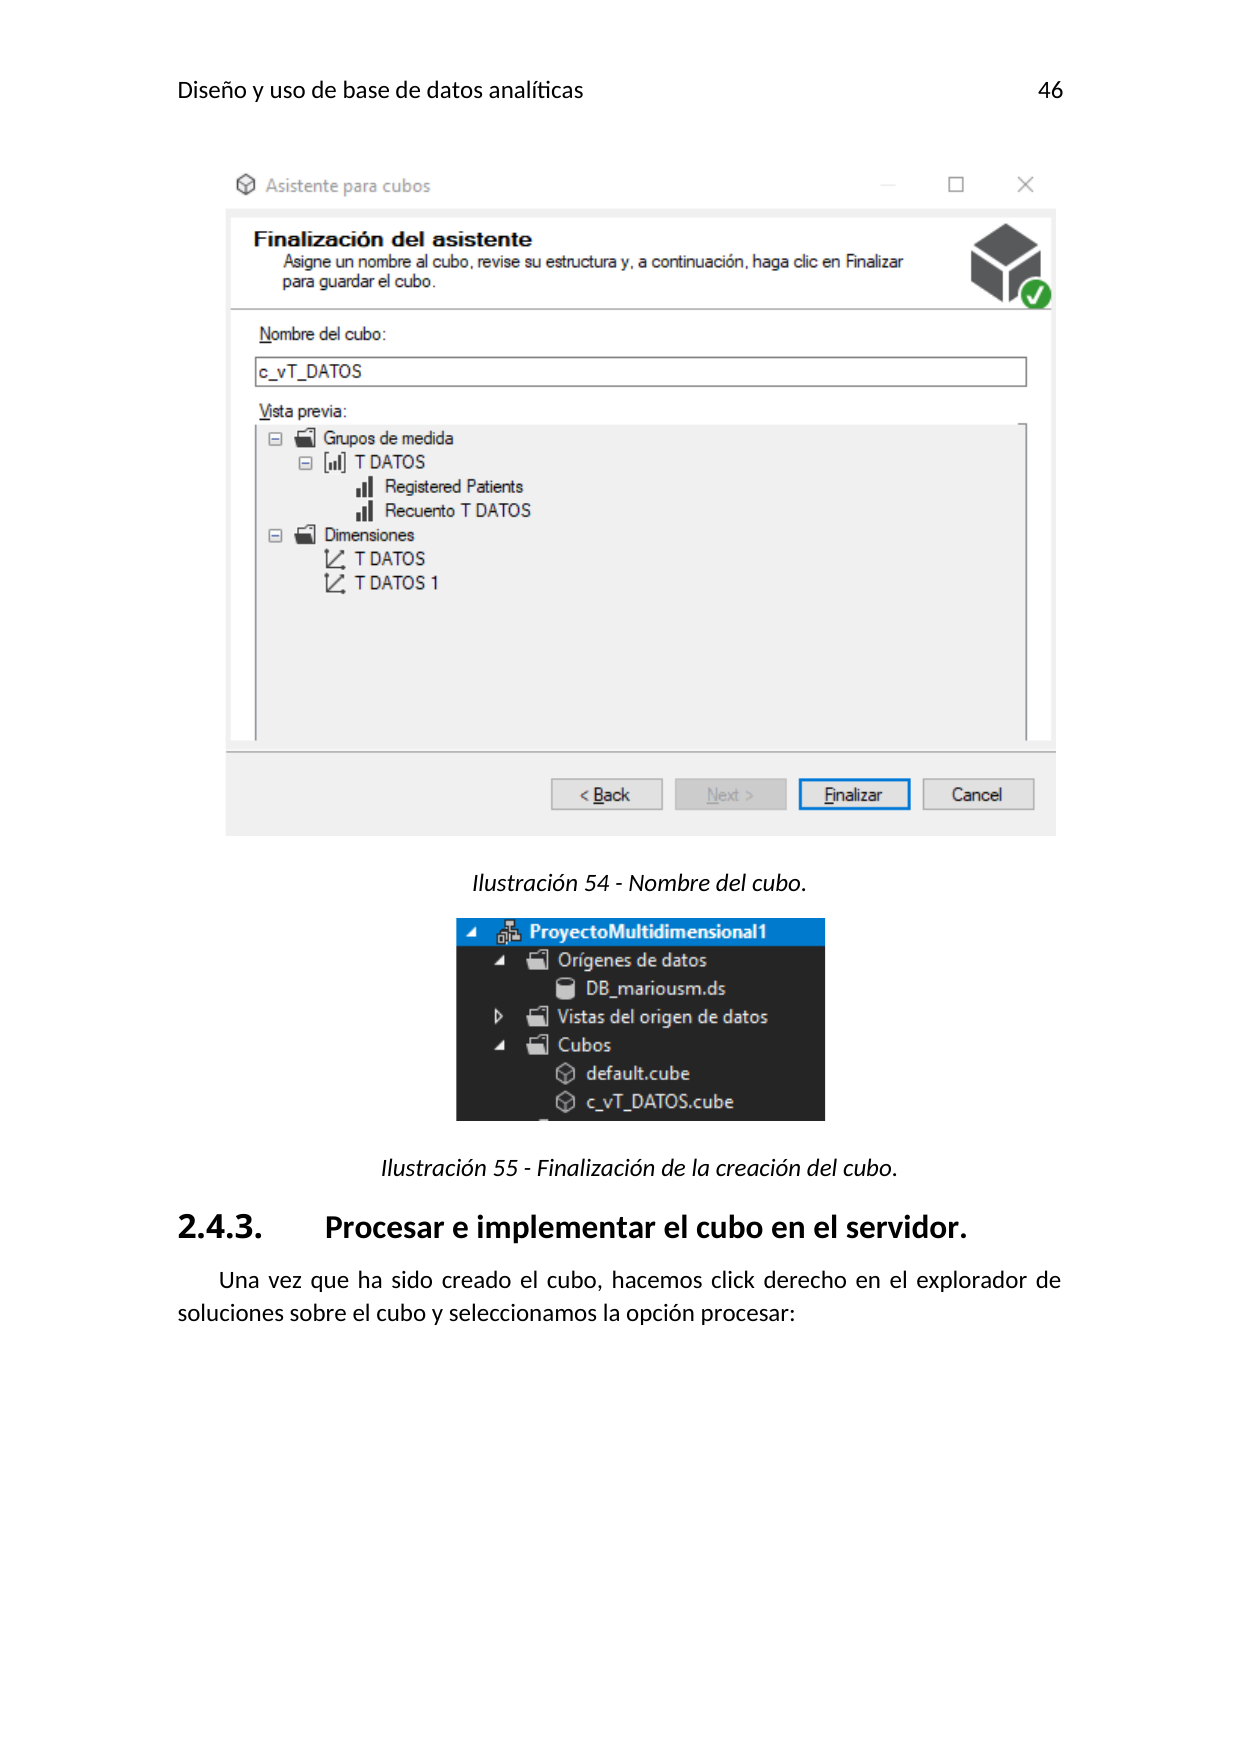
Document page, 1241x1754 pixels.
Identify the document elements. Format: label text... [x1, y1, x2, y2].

picture [225, 165, 1056, 836]
picture [456, 918, 826, 1121]
text Una vez que ha sido creado el cubo, hacemos click derecho en el explorador de soluciones sobre el cubo y seleccionamos la opción procesar: [177, 1264, 1063, 1328]
subtitle Procesar e implementar el cubo en el servidor. [177, 1203, 1063, 1248]
